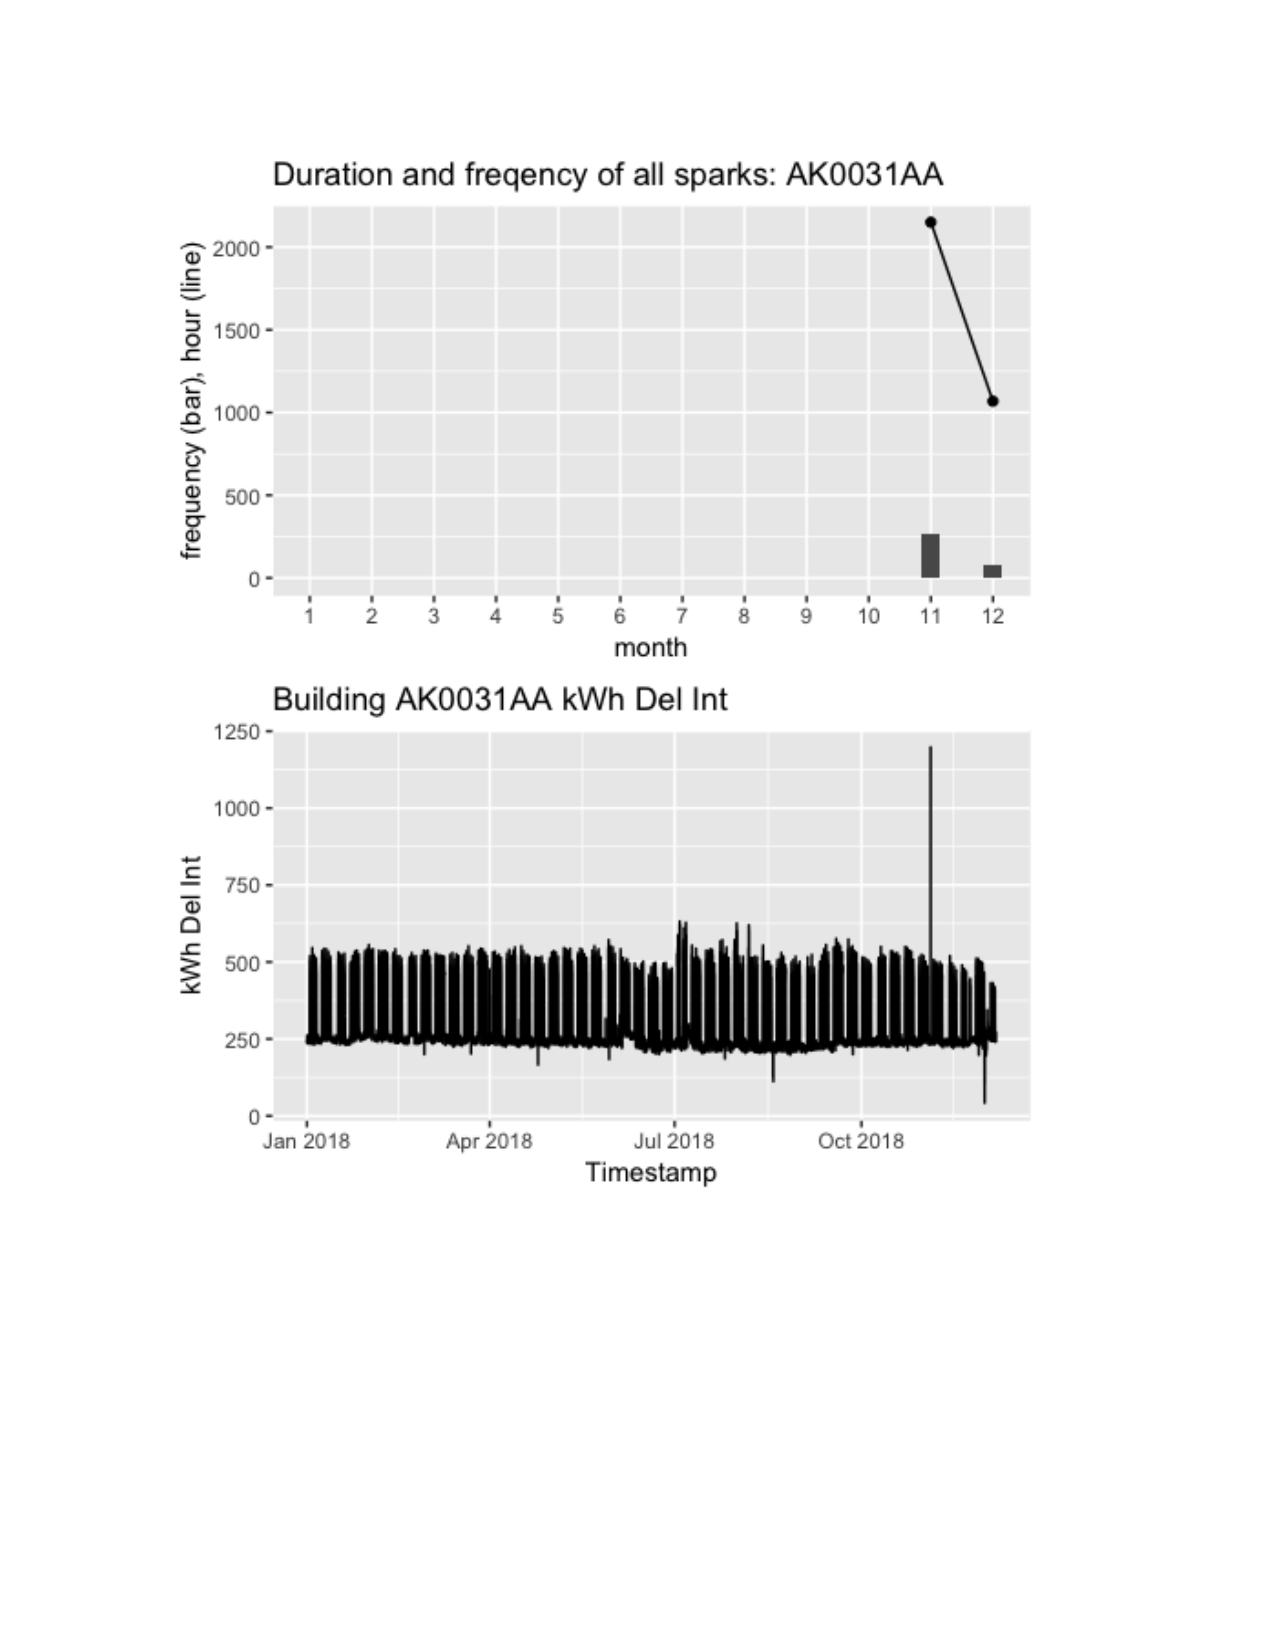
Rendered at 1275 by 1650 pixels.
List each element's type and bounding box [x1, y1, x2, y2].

picture [168, 150, 1044, 1200]
